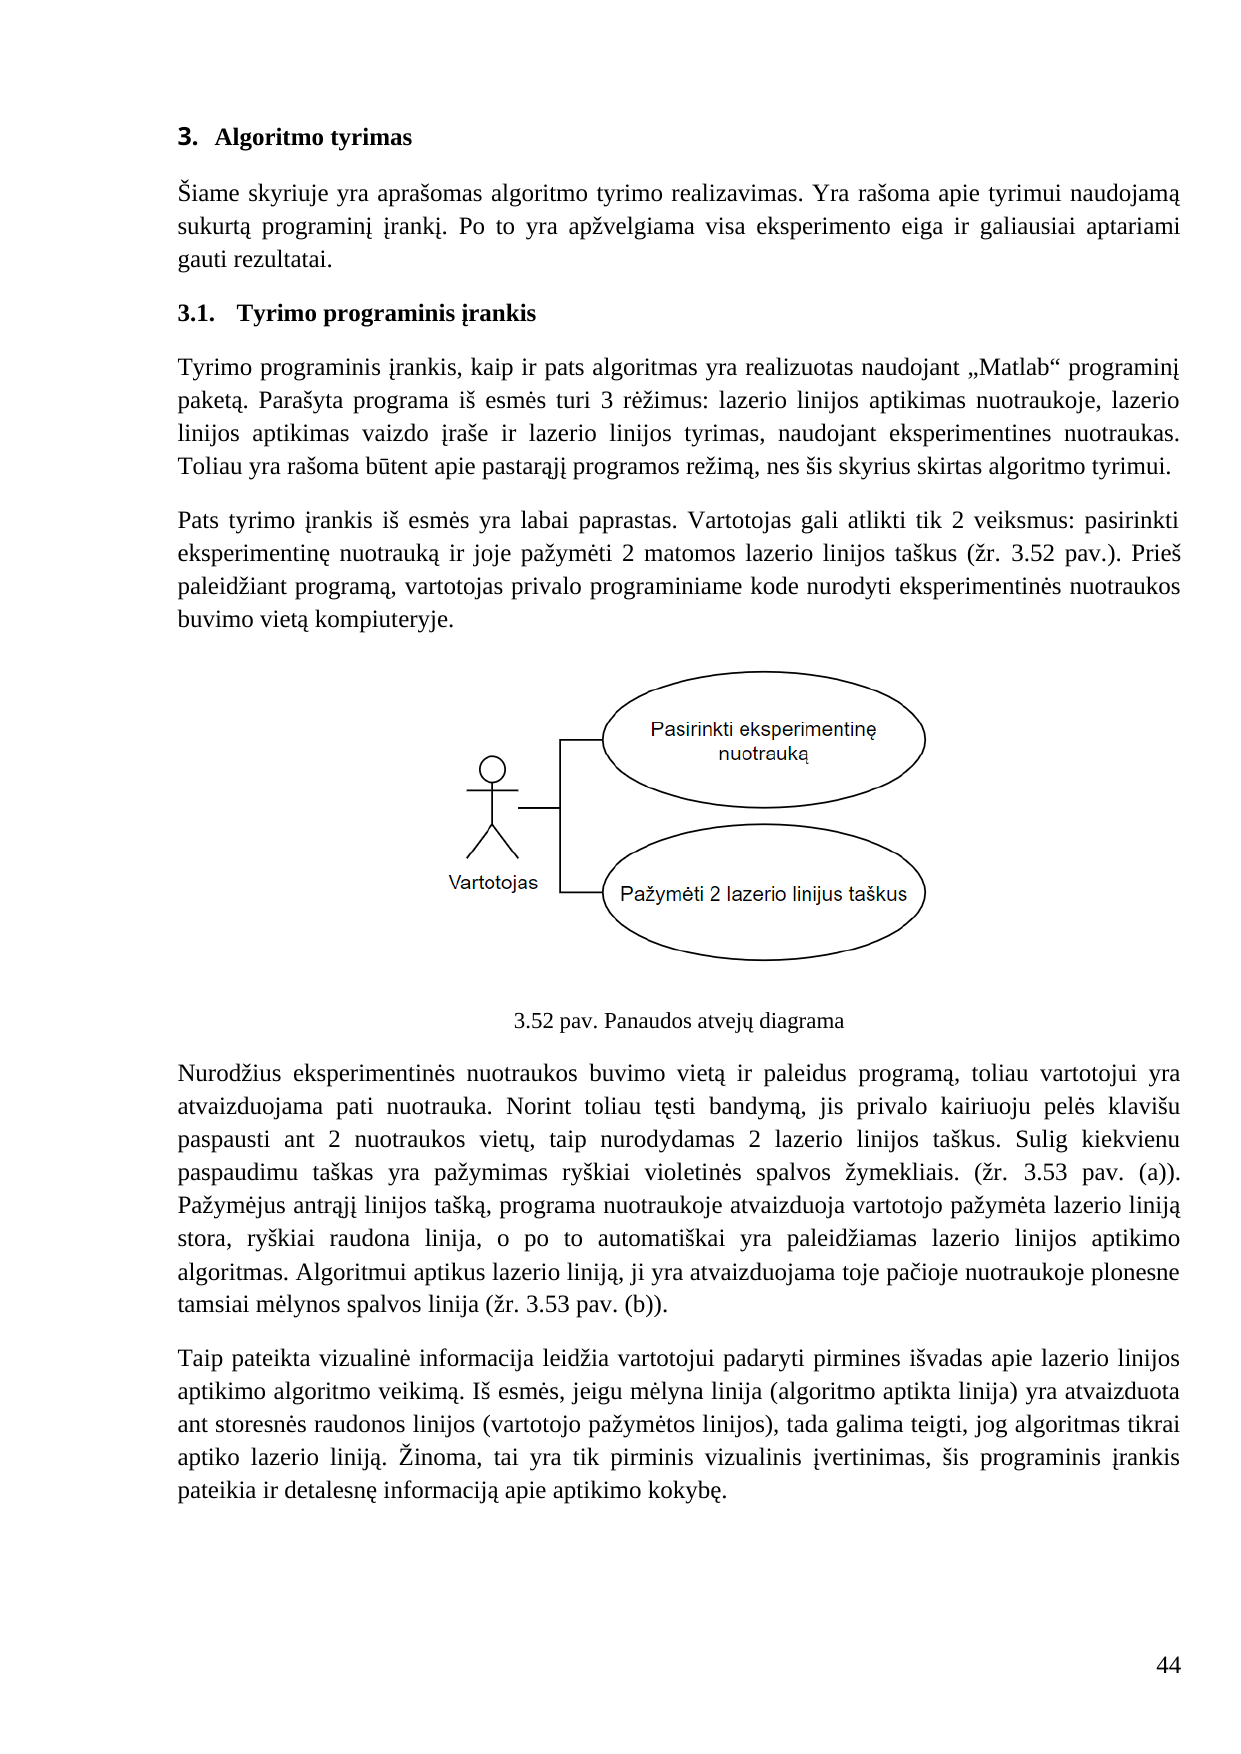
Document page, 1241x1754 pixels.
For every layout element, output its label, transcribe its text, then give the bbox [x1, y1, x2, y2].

text Šiame skyriuje yra aprašomas algoritmo tyrimo realizavimas. Yra rašoma apie tyrimui naudojamą sukurtą programinį įrankį. Po to yra apžvelgiama visa eksperimento eiga ir galiausiai aptariami gauti rezultatai. [177, 178, 1181, 273]
text Taip pateikta vizualinė informacija leidžia vartotojui padaryti pirmines išvadas apie lazerio linijos aptikimo algoritmo veikimą. Iš esmės, jeigu mėlyna linija (algoritmo aptikta linija) yra atvaizduota ant storesnės raudonos linijos (vartotojo pažymėtos linijos), tada galima teigti, jog algoritmas tikrai aptiko lazerio liniją. Žinoma, tai yra tik pirminis vizualinis įvertinimas, šis programinis įrankis pateikia ir detalesnę informaciją apie aptikimo kokybę. [177, 1343, 1181, 1504]
subtitle Algoritmo tyrimas [177, 118, 1181, 152]
picture [425, 657, 934, 983]
text Tyrimo programinis įrankis, kaip ir pats algoritmas yra realizuotas naudojant „Matlab“ programinį paketą. Parašyta programa iš esmės turi 3 rėžimus: lazerio linijos aptikimas nuotraukoje, lazerio linijos aptikimas vaizdo įraše ir lazerio linijos tyrimas, naudojant eksperimentines nuotraukas. Toliau yra rašoma būtent apie pastarąjį programos režimą, nes šis skyrius skirtas algoritmo tyrimui. [177, 352, 1181, 480]
subtitle Tyrimo programinis įrankis [177, 298, 1181, 327]
